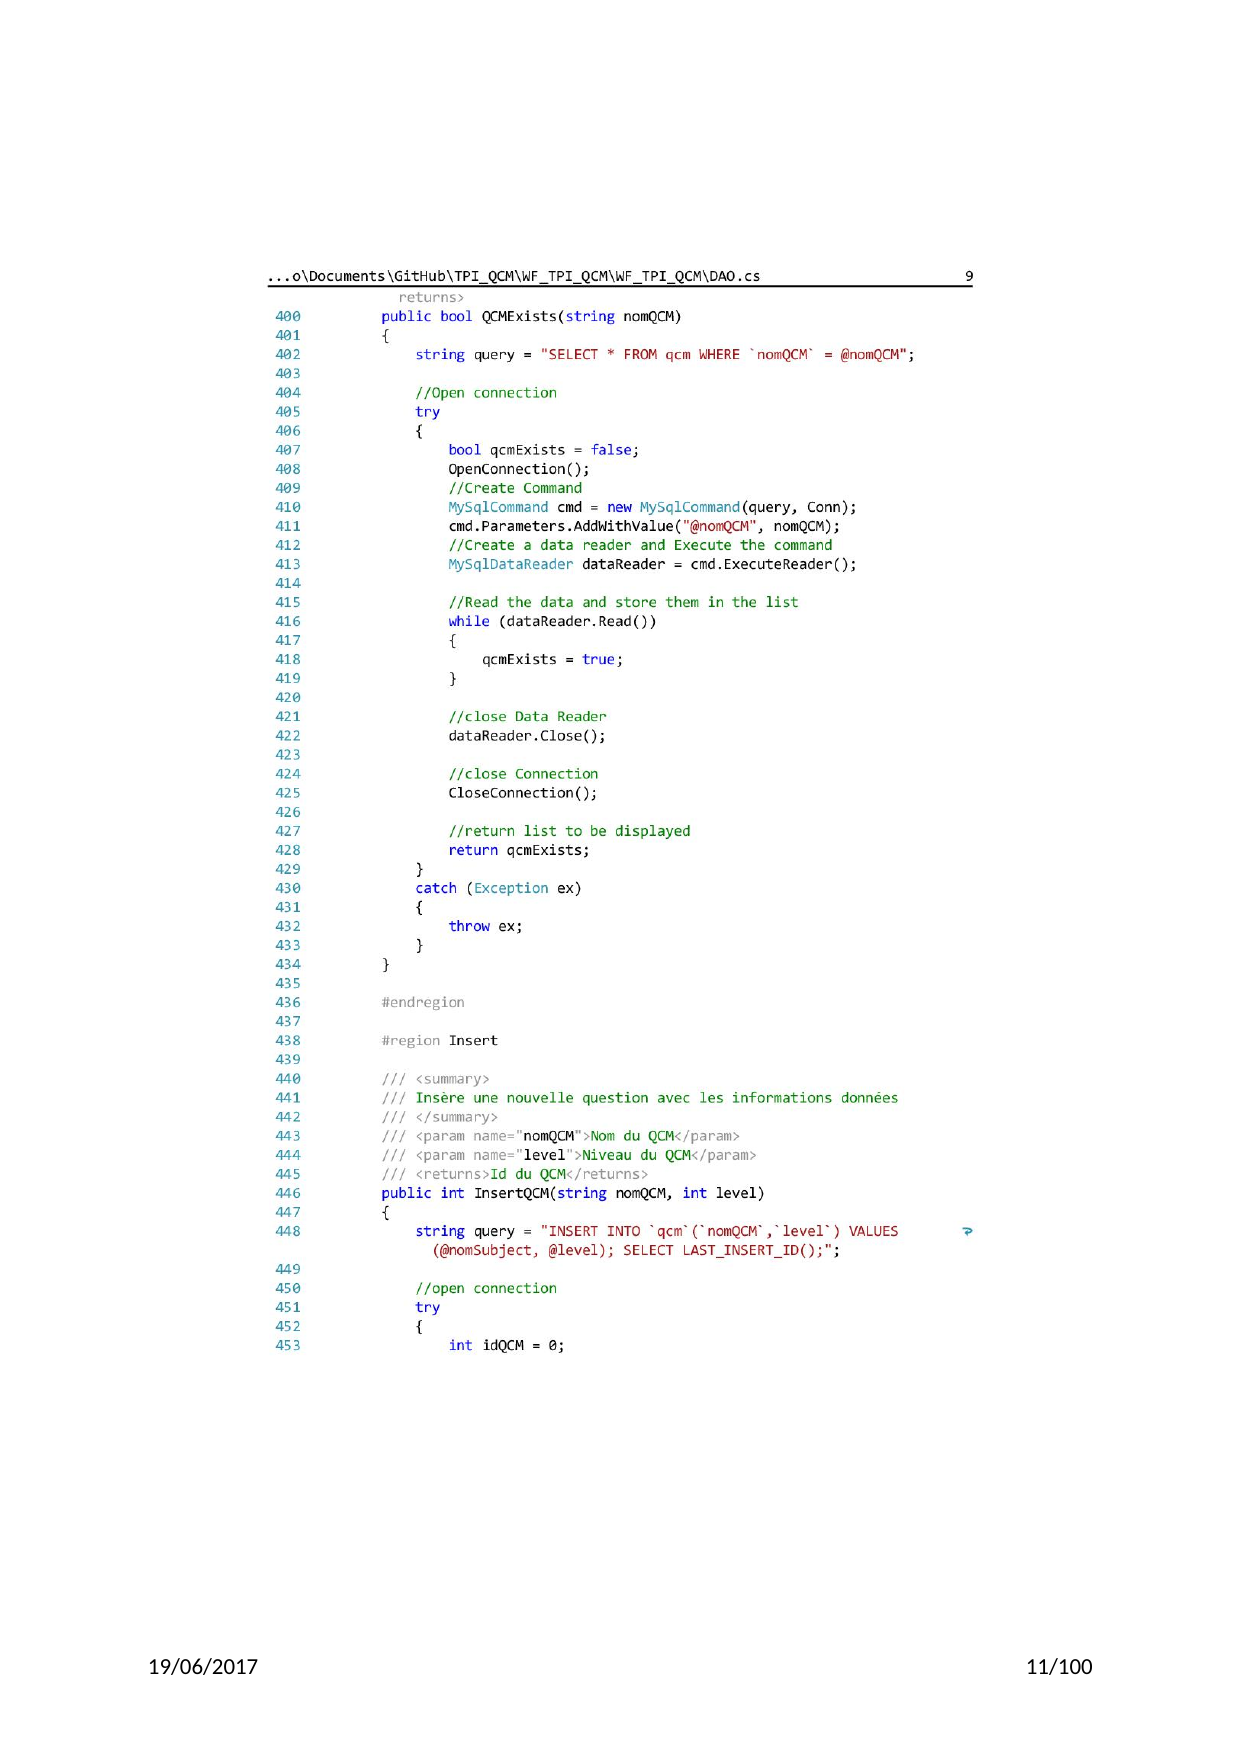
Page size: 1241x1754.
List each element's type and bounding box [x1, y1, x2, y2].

picture [147, 147, 1093, 1484]
